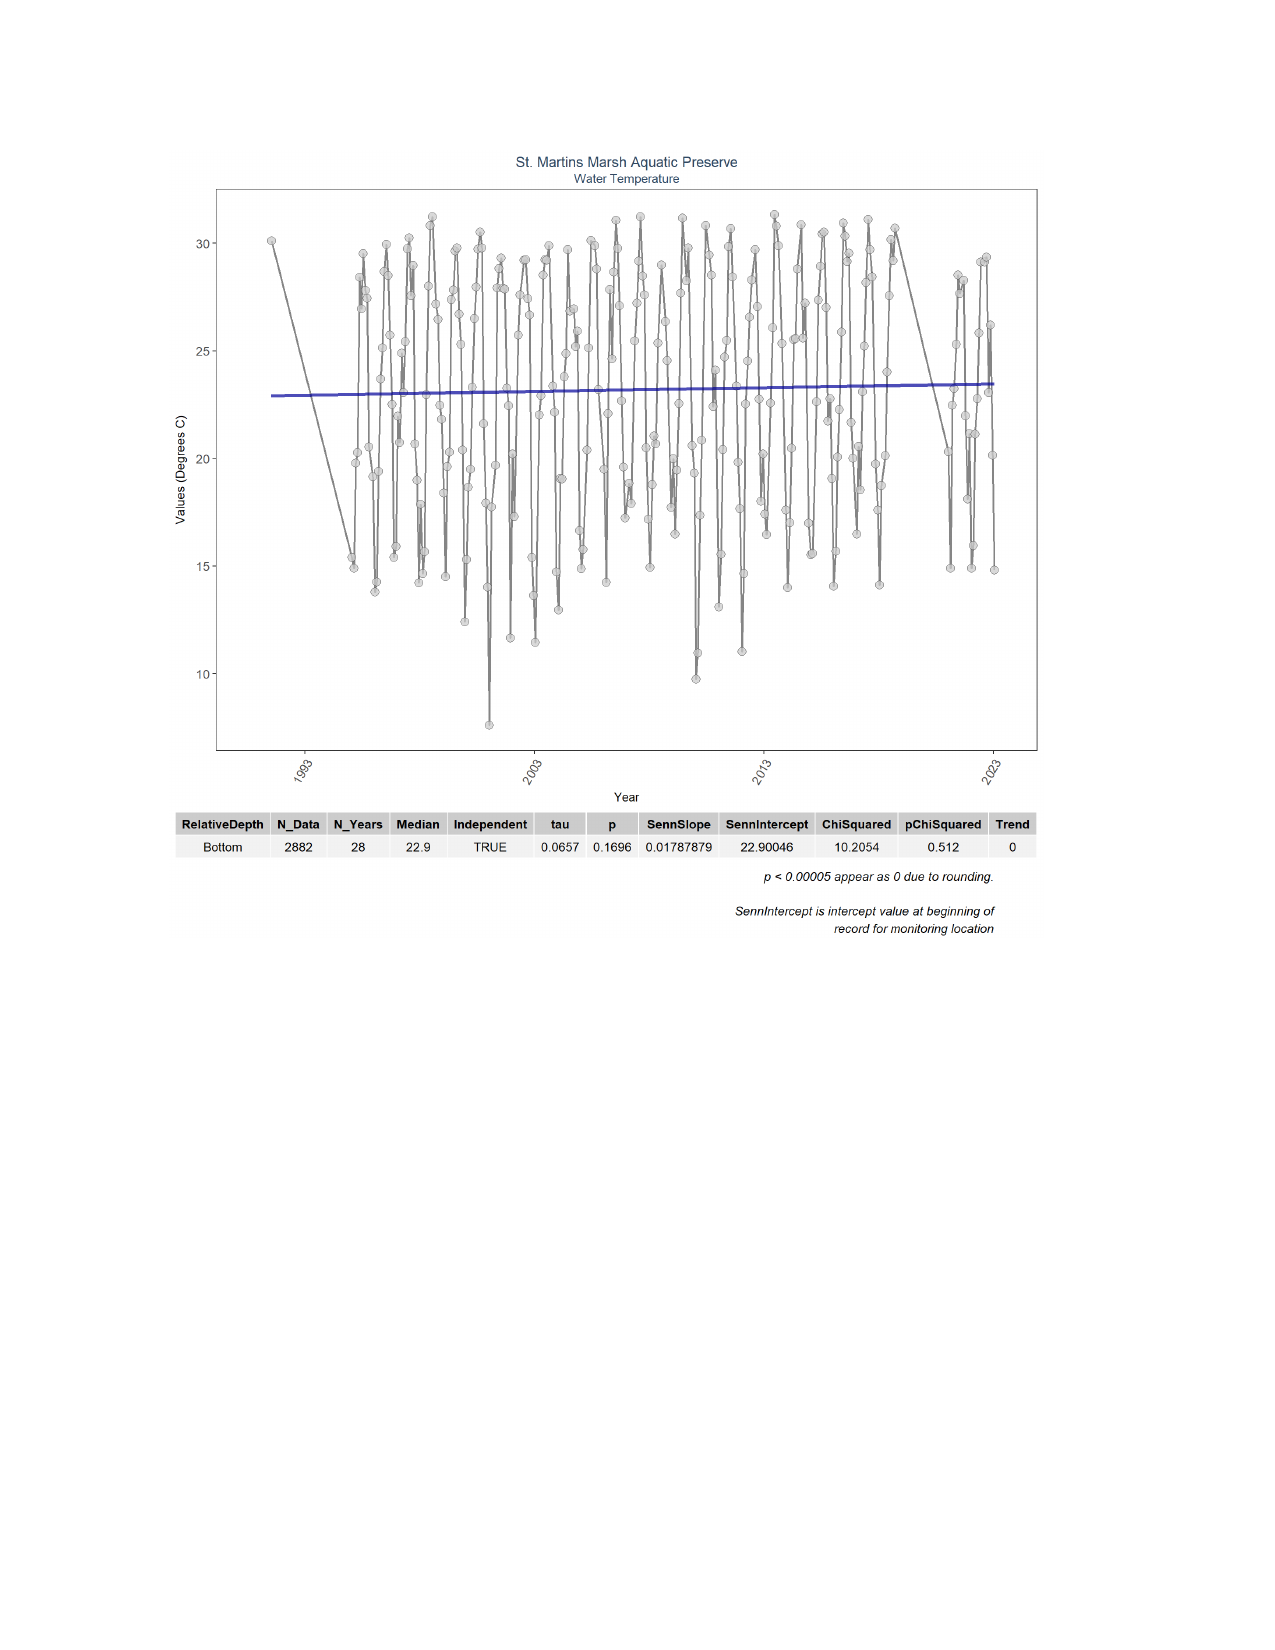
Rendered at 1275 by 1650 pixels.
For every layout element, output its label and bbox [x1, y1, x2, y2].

picture [168, 150, 1044, 938]
